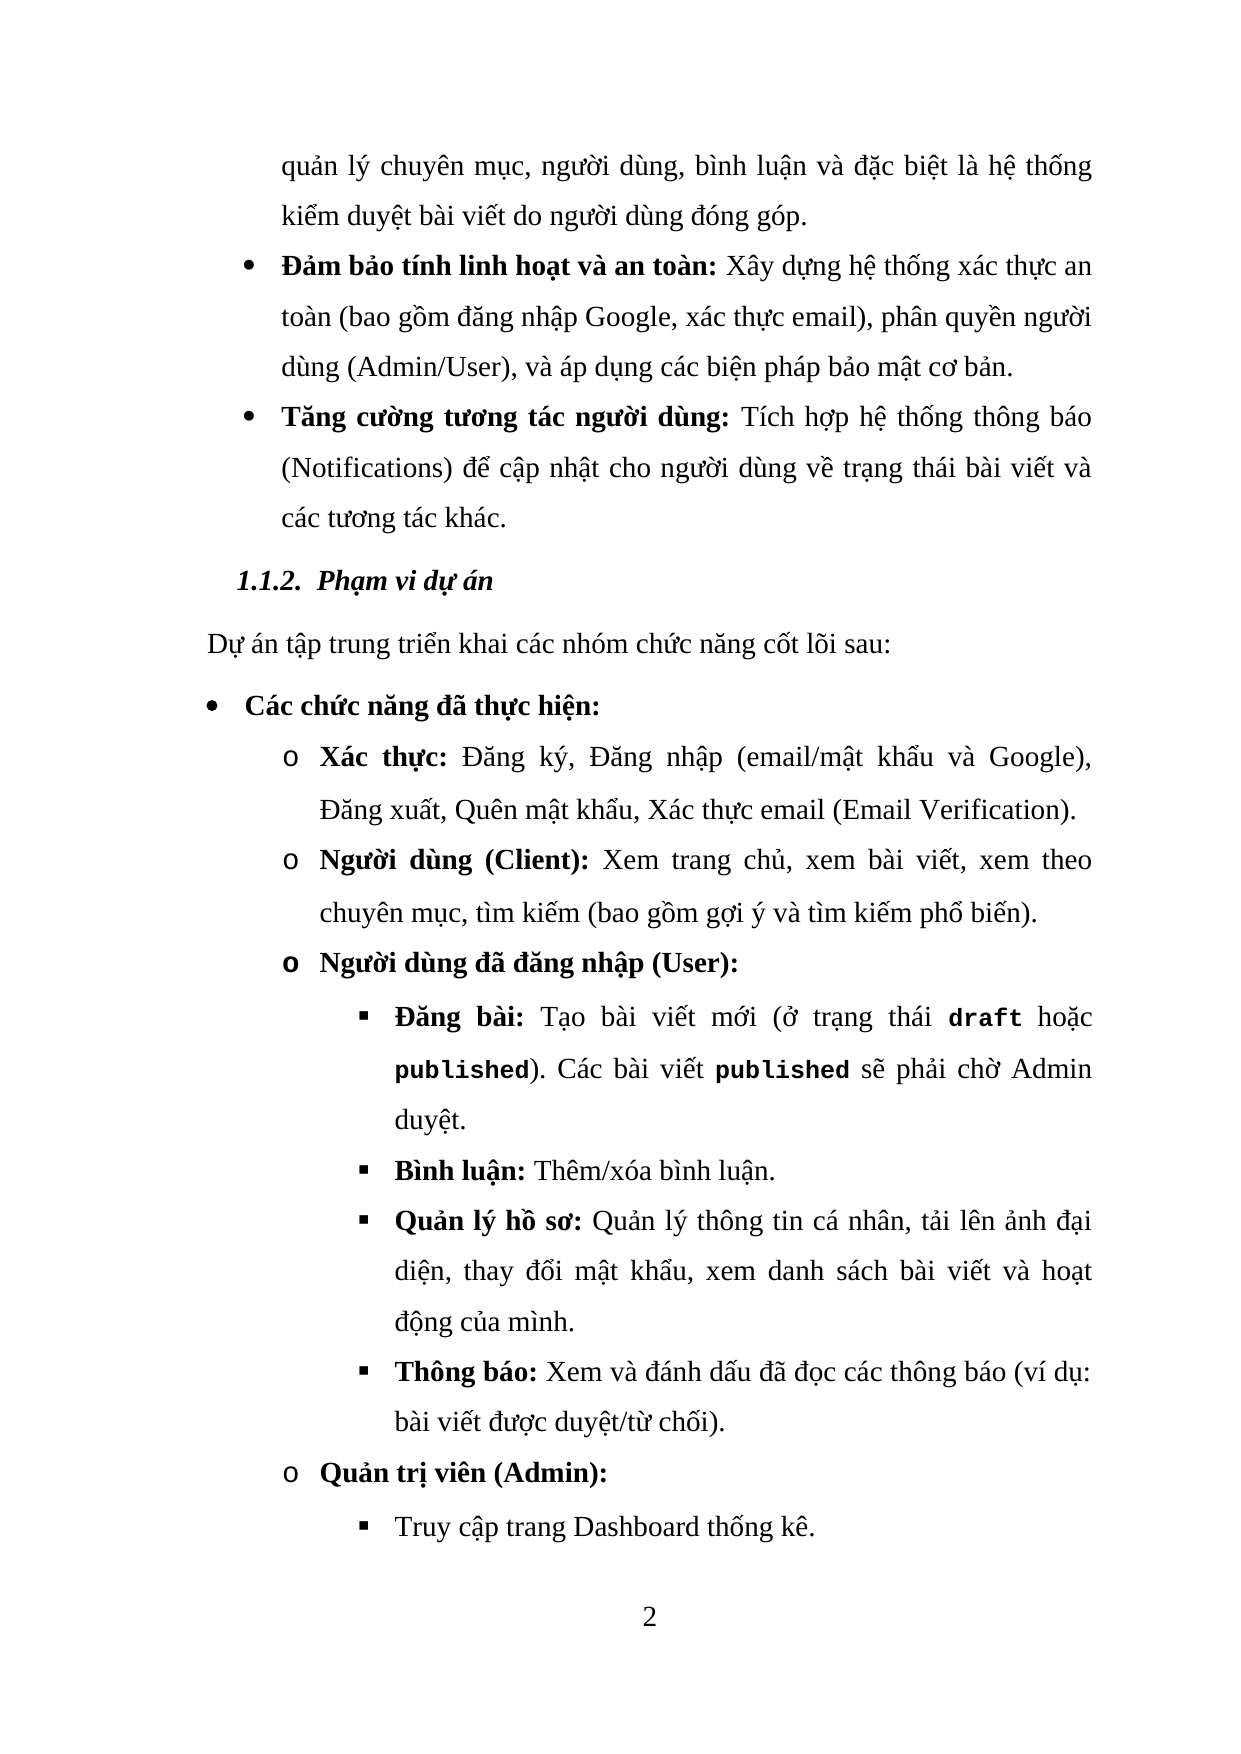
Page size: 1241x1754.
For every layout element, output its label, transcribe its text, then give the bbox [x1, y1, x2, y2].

list Tăng cường tương tác người dùng: Tích hợp hệ thống thông báo (Notifications) để cập nhật cho người dùng về trạng thái bài viết và các tương tác khác. [244, 399, 1092, 534]
list Quản trị viên (Admin): [282, 1455, 1092, 1491]
list Truy cập trang Dashboard thống kê. [357, 1509, 1092, 1543]
list Thông báo: Xem và đánh dấu đã đọc các thông báo (ví dụ: bài viết được duyệt/từ chối). [357, 1354, 1092, 1438]
list Các chức năng đã thực hiện: [207, 688, 1092, 722]
text Dự án tập trung triển khai các nhóm chức năng cốt lõi sau: [207, 626, 1092, 659]
list Đảm bảo tính linh hoạt và an toàn: Xây dựng hệ thống xác thực an toàn (bao gồm đăng nhập Google, xác thực email), phân quyền người dùng (Admin/User), và áp dụng các biện pháp bảo mật cơ bản. [244, 248, 1092, 383]
list Bình luận: Thêm/xóa bình luận. [357, 1153, 1092, 1186]
list Quản lý hồ sơ: Quản lý thông tin cá nhân, tải lên ảnh đại diện, thay đổi mật khẩu, xem danh sách bài viết và hoạt động của mình. [357, 1203, 1092, 1337]
list Người dùng đã đăng nhập (User): [282, 945, 1092, 981]
list Đăng bài: Tạo bài viết mới (ở trạng thái draft hoặc published). Các bài viết published sẽ phải chờ Admin duyệt. [357, 999, 1092, 1136]
list Người dùng (Client): Xem trang chủ, xem bài viết, xem theo chuyên mục, tìm kiếm (bao gồm gợi ý và tìm kiếm phổ biến). [282, 842, 1092, 928]
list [244, 148, 1092, 232]
list Xác thực: Đăng ký, Đăng nhập (email/mật khẩu và Google), Đăng xuất, Quên mật khẩu, Xác thực email (Email Verification). [282, 739, 1092, 825]
subtitle Phạm vi dự án [236, 563, 1092, 596]
